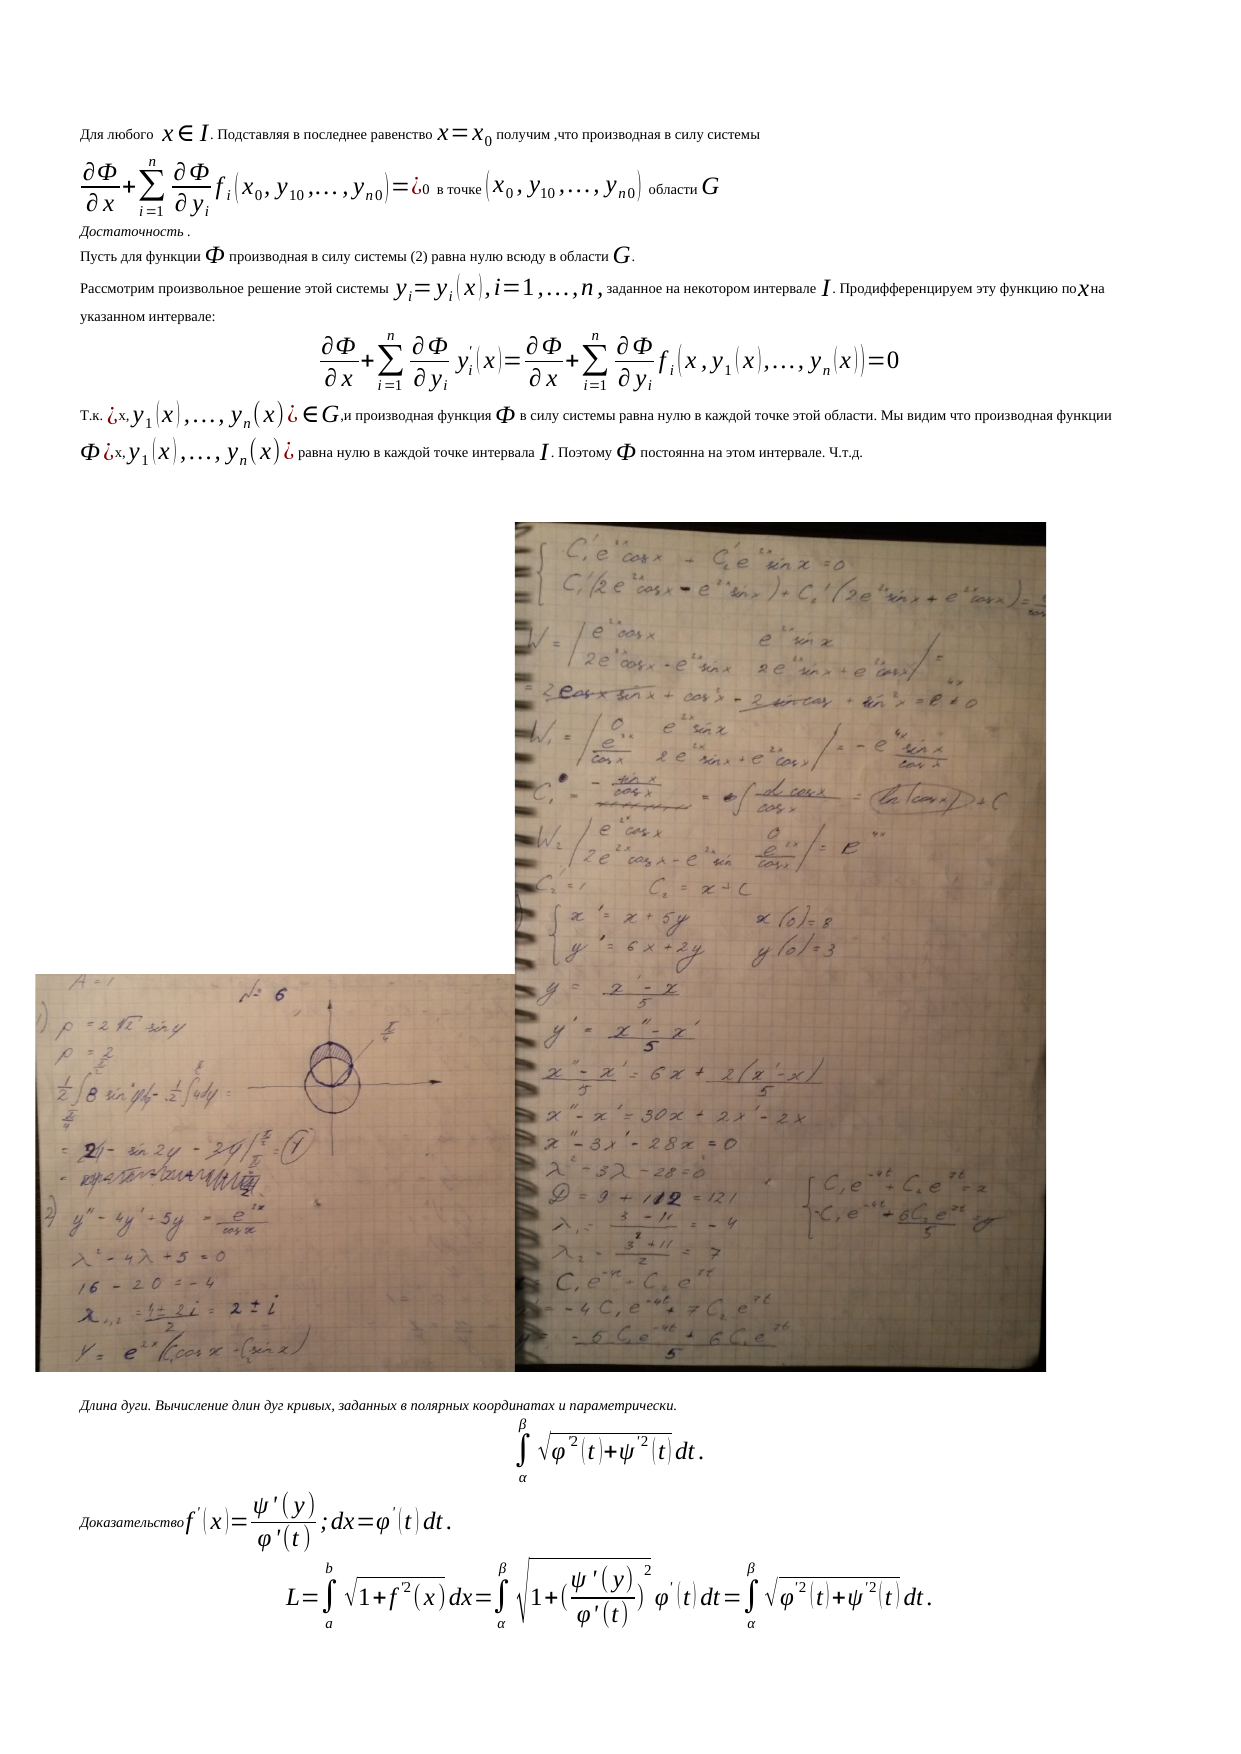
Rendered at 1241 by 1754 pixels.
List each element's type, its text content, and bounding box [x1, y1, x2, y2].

text Достаточность . [80, 223, 1138, 239]
text Длина дуги. Вычисление длин дуг кривых, заданных в полярных координатах и параметрически. [80, 1396, 1138, 1413]
text Пусть для функции производная в силу системы (2) равна нулю всюду в области . [80, 242, 1138, 269]
text Т.к. x,,и производная функция в силу системы равна нулю в каждой точке этой области. Мы видим что производная функции x, равна нулю в каждой точке интервала . Поэтому постоянна на этом интервале. Ч.т.д. [80, 399, 1138, 469]
text Для любого . Подставляя в последнее равенство получим ,что производная в силу системы [80, 118, 1138, 149]
picture [35, 522, 1047, 1372]
text Рассмотрим произвольное решение этой системы заданное на некотором интервале . Продифференцируем эту функцию пона указанном интервале: [80, 272, 1138, 324]
text Доказательство [80, 1490, 1138, 1554]
text 0 в точке области [80, 152, 1138, 220]
